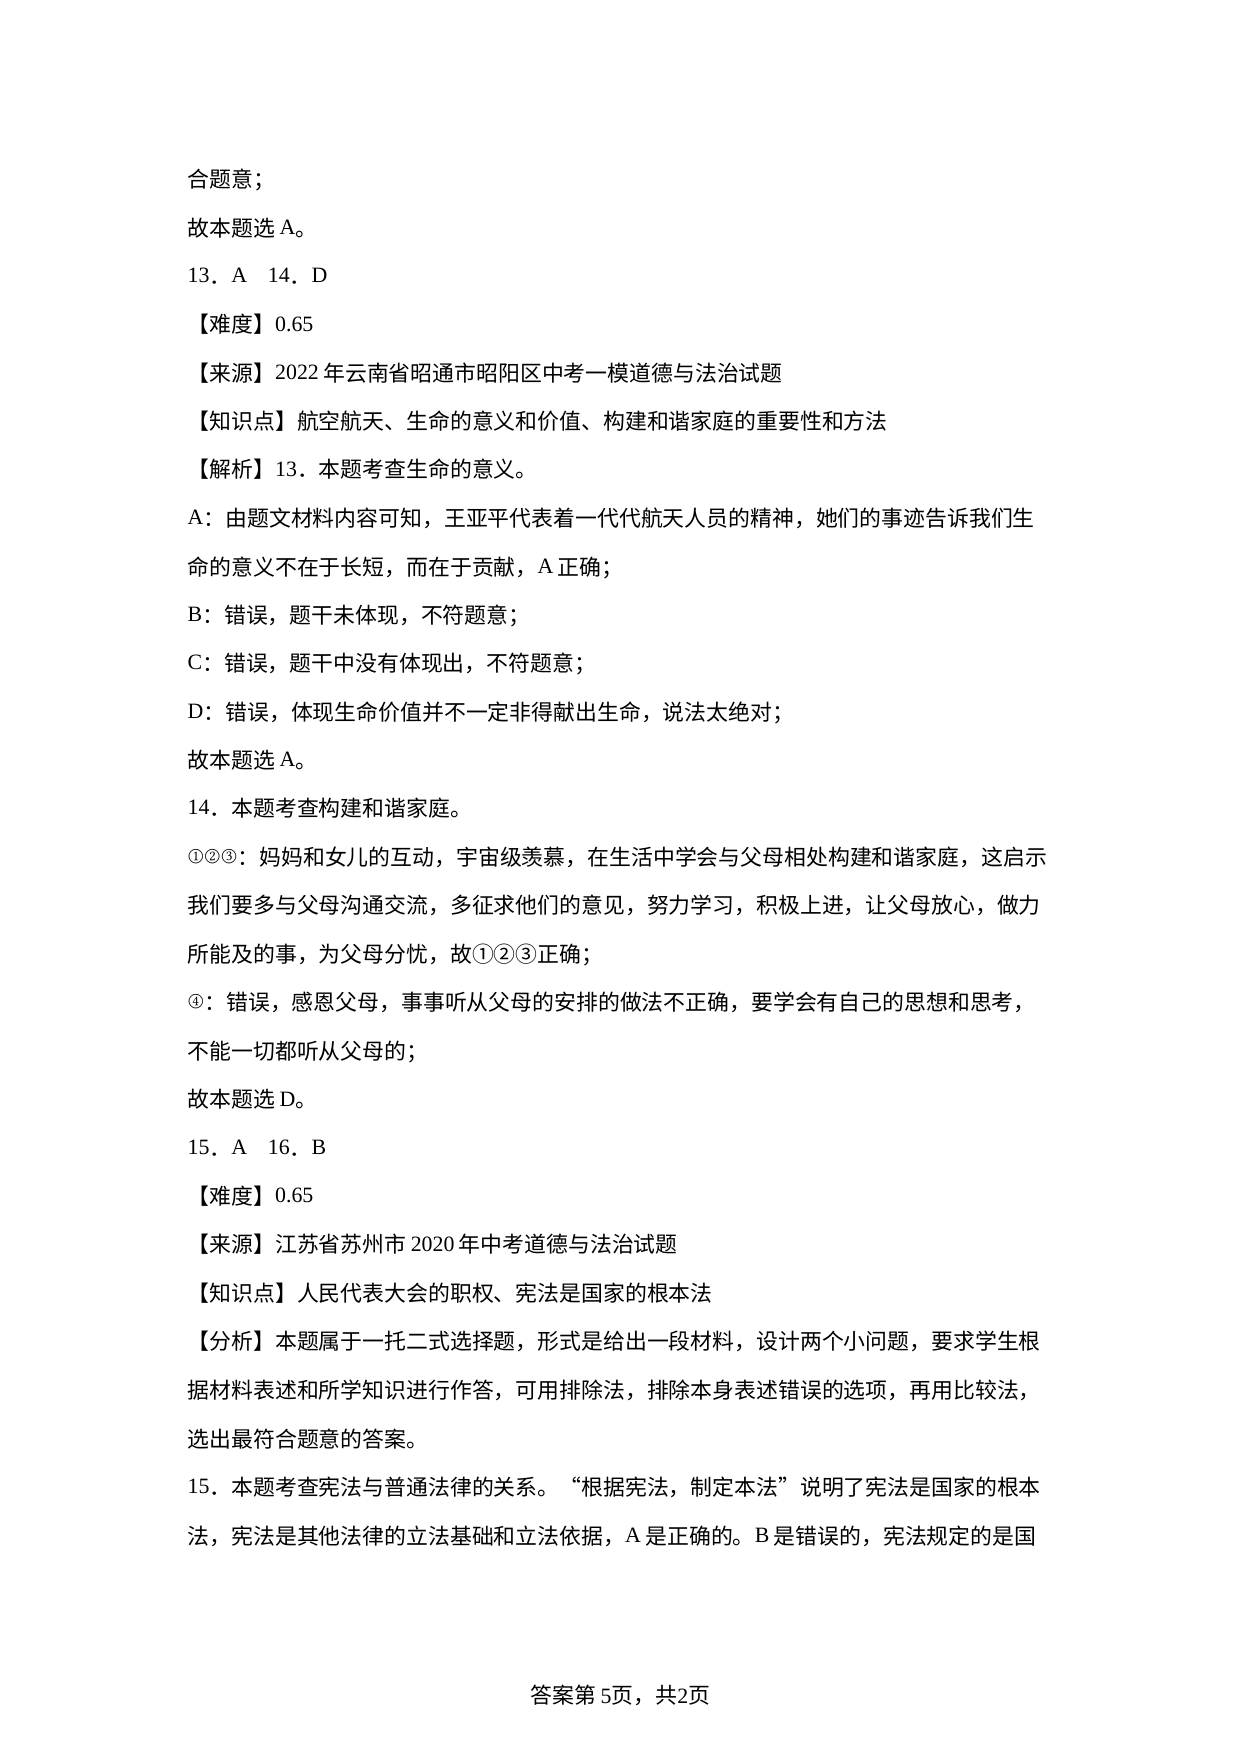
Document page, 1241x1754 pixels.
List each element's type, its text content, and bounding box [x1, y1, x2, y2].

text ①②③：妈妈和女儿的互动，宇宙级羡慕，在生活中学会与父母相处构建和谐家庭，这启示我们要多与父母沟通交流，多征求他们的意见，努力学习，积极上进，让父母放心，做力所能及的事，为父母分忧，故①②③正确； [187, 839, 1053, 969]
text 【难度】0.65 [187, 1179, 1053, 1211]
text 14．本题考查构建和谐家庭。 [187, 791, 1053, 823]
text 13．A 14．D [187, 259, 1053, 291]
text 15．A 16．B [187, 1130, 1053, 1163]
text 故本题选D。 [187, 1082, 1053, 1114]
text ④：错误，感恩父母，事事听从父母的安排的做法不正确，要学会有自己的思想和思考，不能一切都听从父母的； [187, 985, 1053, 1066]
text 【知识点】人民代表大会的职权、宪法是国家的根本法 [187, 1275, 1053, 1308]
text 故本题选A。 [187, 210, 1053, 243]
text 【分析】本题属于一托二式选择题，形式是给出一段材料，设计两个小问题，要求学生根据材料表述和所学知识进行作答，可用排除法，排除本身表述错误的选项，再用比较法，选出最符合题意的答案。 [187, 1324, 1053, 1454]
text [187, 1469, 1053, 1551]
text C：错误，题干中没有体现出，不符题意； [187, 646, 1053, 678]
text 【来源】2022年云南省昭通市昭阳区中考一模道德与法治试题 [187, 355, 1053, 388]
text A：由题文材料内容可知，王亚平代表着一代代航天人员的精神，她们的事迹告诉我们生命的意义不在于长短，而在于贡献，A正确； [187, 500, 1053, 582]
text 【知识点】航空航天、生命的意义和价值、构建和谐家庭的重要性和方法 [187, 404, 1053, 436]
text B：错误，题干未体现，不符题意； [187, 597, 1053, 630]
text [187, 162, 1053, 194]
text D：错误，体现生命价值并不一定非得献出生命，说法太绝对； [187, 694, 1053, 727]
text 【来源】江苏省苏州市2020年中考道德与法治试题 [187, 1227, 1053, 1259]
text 故本题选A。 [187, 742, 1053, 775]
text 【解析】13．本题考查生命的意义。 [187, 452, 1053, 484]
text 【难度】0.65 [187, 307, 1053, 339]
